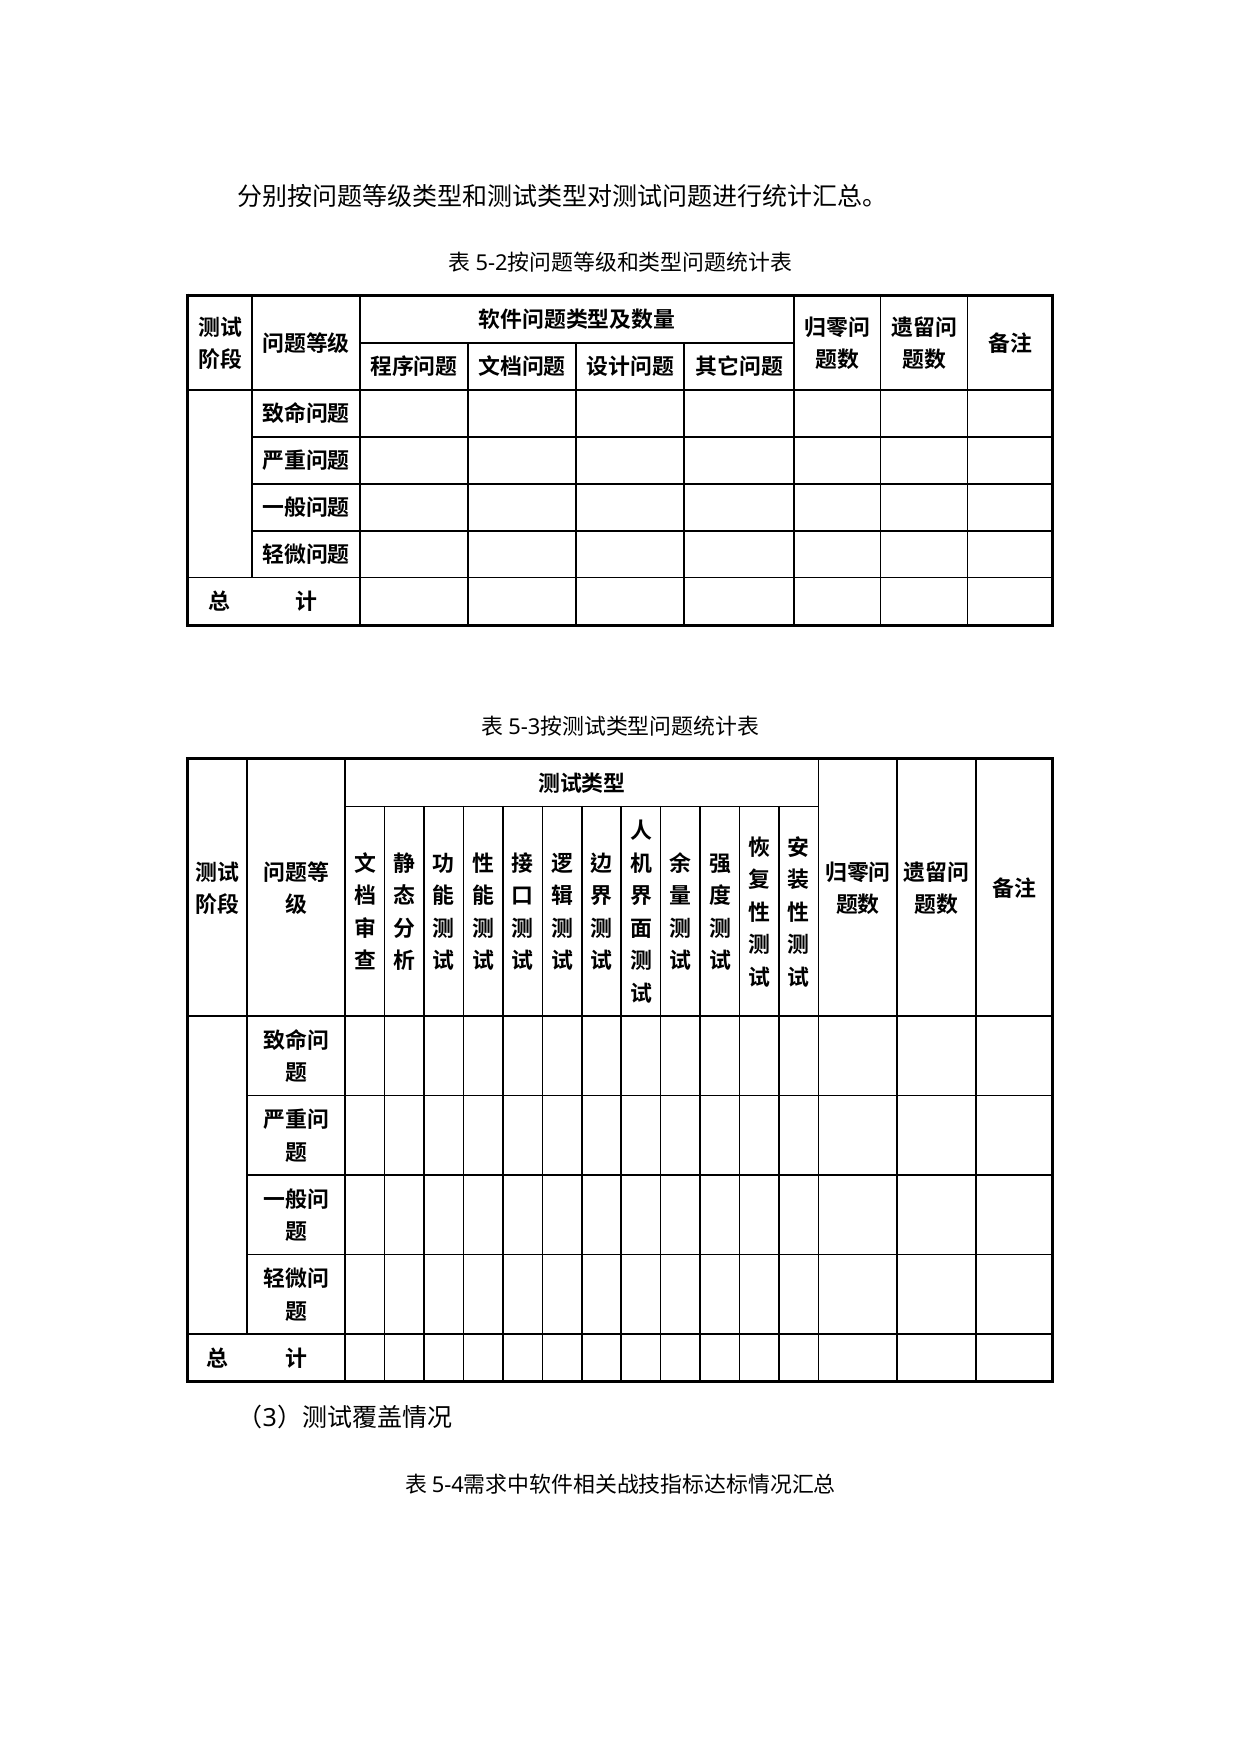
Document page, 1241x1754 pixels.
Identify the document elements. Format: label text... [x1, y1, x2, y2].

table_cell [583, 1176, 620, 1254]
table_cell [543, 1255, 581, 1333]
table_cell [977, 1255, 1051, 1333]
table_cell [361, 391, 467, 436]
table_header 遗留问题数 [898, 760, 975, 1015]
table_cell [361, 438, 467, 483]
table_cell [795, 485, 880, 530]
table_cell [740, 1017, 778, 1095]
table_cell [780, 1335, 818, 1380]
table_cell [385, 1255, 423, 1333]
table_cell 文档问题 [469, 344, 575, 389]
table_cell [425, 1017, 463, 1095]
table_cell 计 [247, 1335, 344, 1380]
table_cell [504, 1255, 542, 1333]
table_cell [577, 485, 683, 530]
table_cell [583, 1017, 620, 1095]
table_cell [425, 1176, 463, 1254]
table_cell [685, 532, 793, 577]
table_cell 一般问题 [248, 1176, 344, 1254]
table_cell [577, 578, 683, 624]
table_cell 计 [252, 578, 359, 624]
table_cell [795, 438, 880, 483]
table_cell [740, 1255, 778, 1333]
table_cell [898, 1176, 975, 1254]
table_header 备注 [977, 760, 1051, 1015]
table_cell [469, 438, 575, 483]
table_cell [577, 438, 683, 483]
table_cell [977, 1096, 1051, 1174]
table_cell [977, 1335, 1051, 1380]
table_cell [504, 1096, 542, 1174]
table_cell 边界测试 [583, 807, 620, 1015]
table_cell 总 [189, 578, 252, 624]
table_cell [685, 578, 793, 624]
table_cell [622, 1017, 660, 1095]
table_cell [701, 1017, 739, 1095]
table_cell [819, 1096, 896, 1174]
table_cell [819, 1176, 896, 1254]
table_cell [740, 1096, 778, 1174]
table_cell [780, 1255, 818, 1333]
table_cell 严重问题 [248, 1096, 344, 1174]
table_cell 程序问题 [361, 344, 467, 389]
table_cell [881, 578, 967, 624]
table_cell [661, 1096, 699, 1174]
table_cell [898, 1255, 975, 1333]
table_cell 致命问题 [248, 1017, 344, 1095]
table_cell [543, 1017, 581, 1095]
table_cell [968, 532, 1051, 577]
table_cell [881, 391, 967, 436]
table_header 归零问题数 [819, 760, 896, 1015]
table_cell [361, 485, 467, 530]
table_cell 功能测试 [425, 807, 463, 1015]
table_cell [385, 1335, 423, 1380]
table_cell 安装性测试 [780, 807, 818, 1015]
table_cell [469, 485, 575, 530]
table_cell 严重问题 [253, 438, 359, 483]
table_cell [780, 1176, 818, 1254]
table_cell 总 [189, 1335, 247, 1380]
table_cell [740, 1335, 778, 1380]
table_cell [189, 1017, 246, 1333]
table_cell 静态分析 [385, 807, 423, 1015]
table_cell [346, 1017, 384, 1095]
table_cell [685, 485, 793, 530]
table_cell [701, 1176, 739, 1254]
table_cell 轻微问题 [248, 1255, 344, 1333]
table_cell [346, 1096, 384, 1174]
table_cell [881, 532, 967, 577]
table_header 软件问题类型及数量 [361, 297, 793, 342]
table_header 遗留问题数 [881, 297, 967, 389]
table_cell [968, 391, 1051, 436]
table_cell 致命问题 [253, 391, 359, 436]
table_cell [780, 1017, 818, 1095]
table_cell [977, 1176, 1051, 1254]
table_header 问题等级 [253, 297, 359, 389]
table_cell [819, 1255, 896, 1333]
table_cell [425, 1335, 463, 1380]
table_cell [968, 438, 1051, 483]
text 分别按问题等级类型和测试类型对测试问题进行统计汇总。 [187, 162, 1053, 227]
table_cell [425, 1255, 463, 1333]
table_cell [543, 1176, 581, 1254]
table_cell 轻微问题 [253, 532, 359, 577]
table_cell [583, 1096, 620, 1174]
table_cell [543, 1096, 581, 1174]
table_cell 性能测试 [464, 807, 502, 1015]
table_cell [819, 1017, 896, 1095]
table_cell [622, 1335, 660, 1380]
table_cell [469, 532, 575, 577]
table_cell [795, 391, 880, 436]
table_cell [361, 532, 467, 577]
table_cell [661, 1335, 699, 1380]
table_header 测试类型 [346, 760, 818, 806]
table_cell [795, 578, 880, 624]
table_cell [977, 1017, 1051, 1095]
table_cell [464, 1017, 502, 1095]
table_cell [469, 578, 575, 624]
table_cell [881, 438, 967, 483]
table_cell [346, 1335, 384, 1380]
table_cell 其它问题 [685, 344, 793, 389]
table_cell [685, 438, 793, 483]
table_cell [577, 532, 683, 577]
table_cell [577, 391, 683, 436]
table_cell [881, 485, 967, 530]
table_cell [898, 1335, 975, 1380]
table_cell [504, 1335, 542, 1380]
table_header 备注 [968, 297, 1051, 389]
table_cell [346, 1255, 384, 1333]
table_cell [583, 1255, 620, 1333]
table_cell [346, 1176, 384, 1254]
table_cell [469, 391, 575, 436]
table_cell [425, 1096, 463, 1174]
table_cell 文档审查 [346, 807, 384, 1015]
table_cell 余量测试 [661, 807, 699, 1015]
table_cell [701, 1096, 739, 1174]
table_cell [464, 1176, 502, 1254]
table_cell [464, 1096, 502, 1174]
table_cell [819, 1335, 896, 1380]
table_cell [464, 1255, 502, 1333]
table_cell [795, 532, 880, 577]
table_cell [898, 1096, 975, 1174]
table_cell [583, 1335, 620, 1380]
table_cell [385, 1096, 423, 1174]
table_cell 恢复性测试 [740, 807, 778, 1015]
table_cell 逻辑测试 [543, 807, 581, 1015]
table_cell [361, 578, 467, 624]
table_cell 接口测试 [504, 807, 542, 1015]
table_header 测试阶段 [189, 760, 246, 1015]
table_cell [780, 1096, 818, 1174]
table_cell [385, 1176, 423, 1254]
table_header 归零问题数 [795, 297, 880, 389]
table_cell [661, 1017, 699, 1095]
table_cell [385, 1017, 423, 1095]
table_cell [968, 578, 1051, 624]
table_cell [685, 391, 793, 436]
table_cell [701, 1255, 739, 1333]
table_cell [968, 485, 1051, 530]
table_cell 设计问题 [577, 344, 683, 389]
table_cell [701, 1335, 739, 1380]
table_cell [622, 1096, 660, 1174]
table_cell [543, 1335, 581, 1380]
table_cell [504, 1017, 542, 1095]
table_cell 人机界面测试 [622, 807, 660, 1015]
table_cell [504, 1176, 542, 1254]
table_header 测试阶段 [189, 297, 251, 389]
text （3）测试覆盖情况 [187, 1383, 1053, 1448]
table_cell [622, 1255, 660, 1333]
table_cell [898, 1017, 975, 1095]
table_cell [464, 1335, 502, 1380]
table_cell [740, 1176, 778, 1254]
table_header 问题等级 [248, 760, 344, 1015]
table_cell [189, 391, 251, 577]
table_cell [661, 1176, 699, 1254]
table_cell 强度测试 [701, 807, 739, 1015]
table_cell 一般问题 [253, 485, 359, 530]
table_cell [661, 1255, 699, 1333]
table_cell [622, 1176, 660, 1254]
